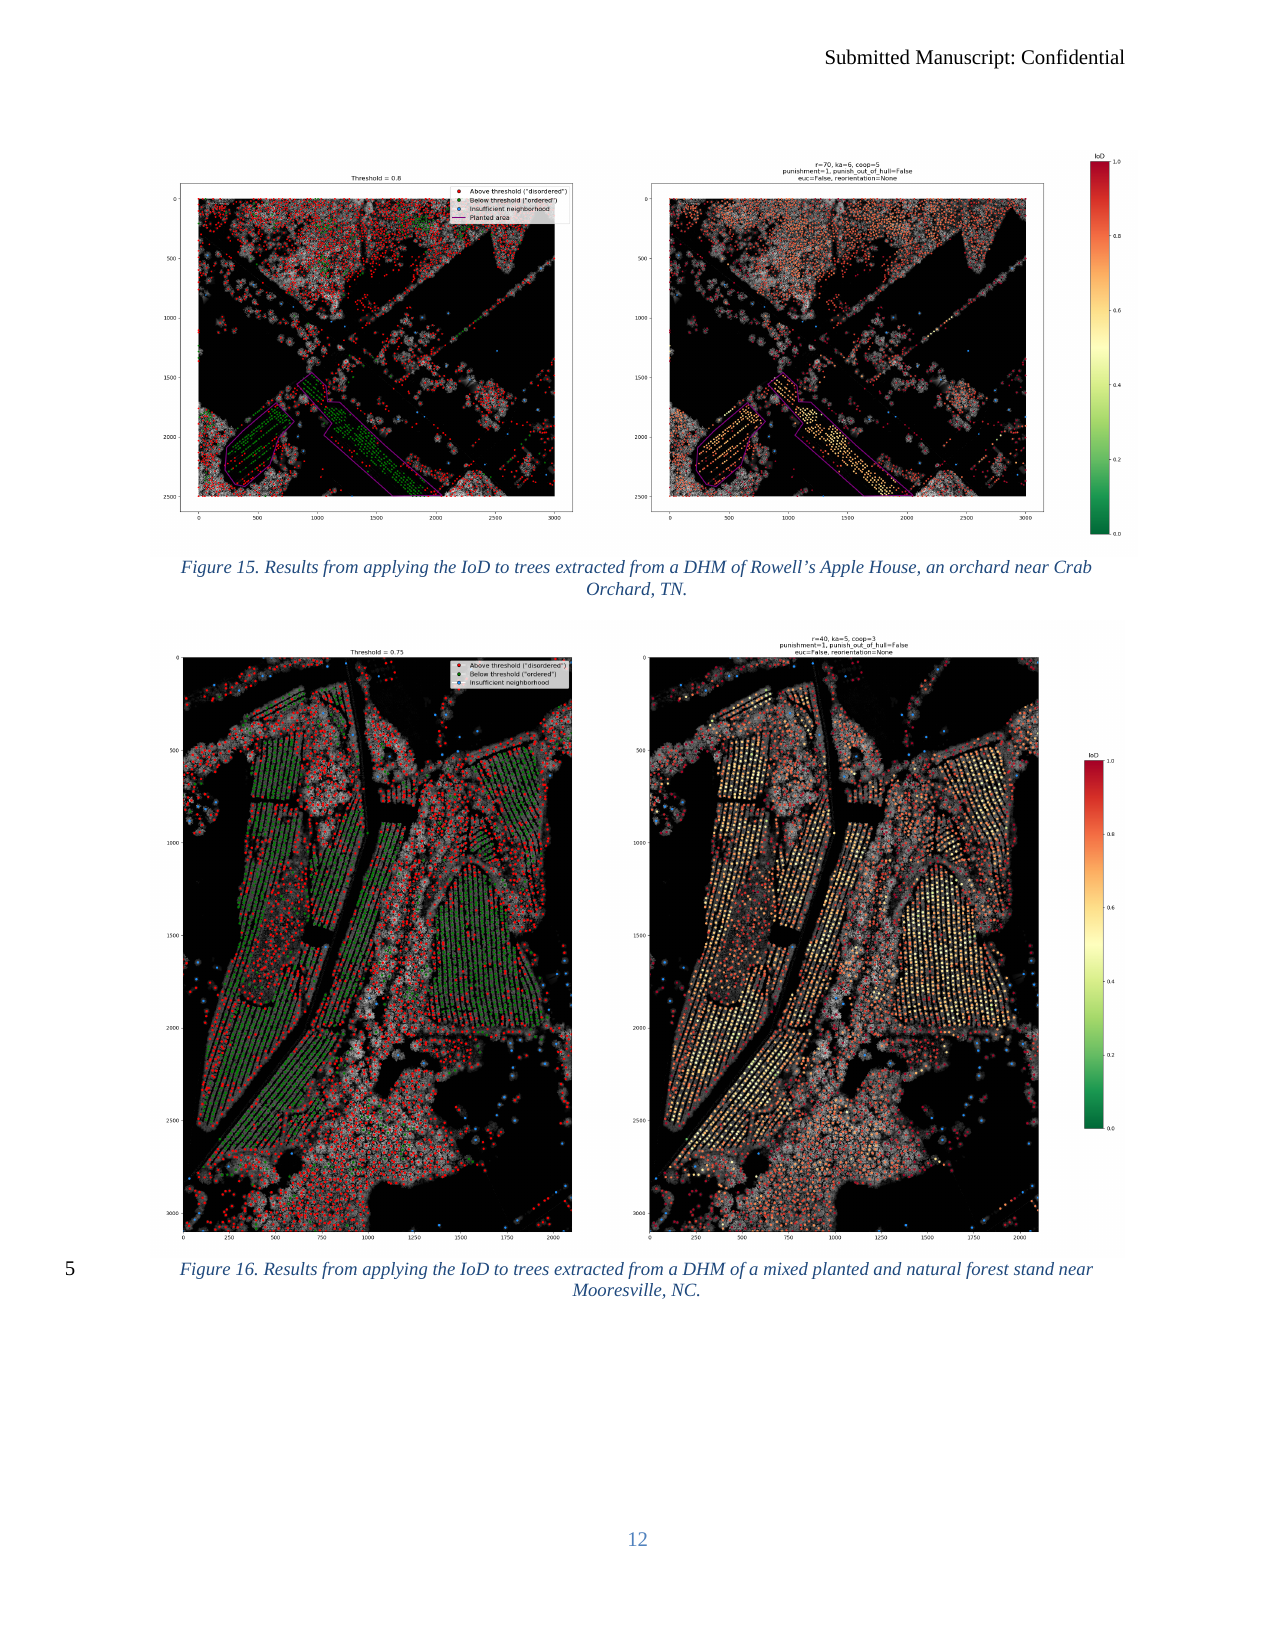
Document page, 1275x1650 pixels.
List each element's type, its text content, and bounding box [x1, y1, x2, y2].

picture [150, 150, 1138, 557]
picture [150, 620, 1125, 1258]
